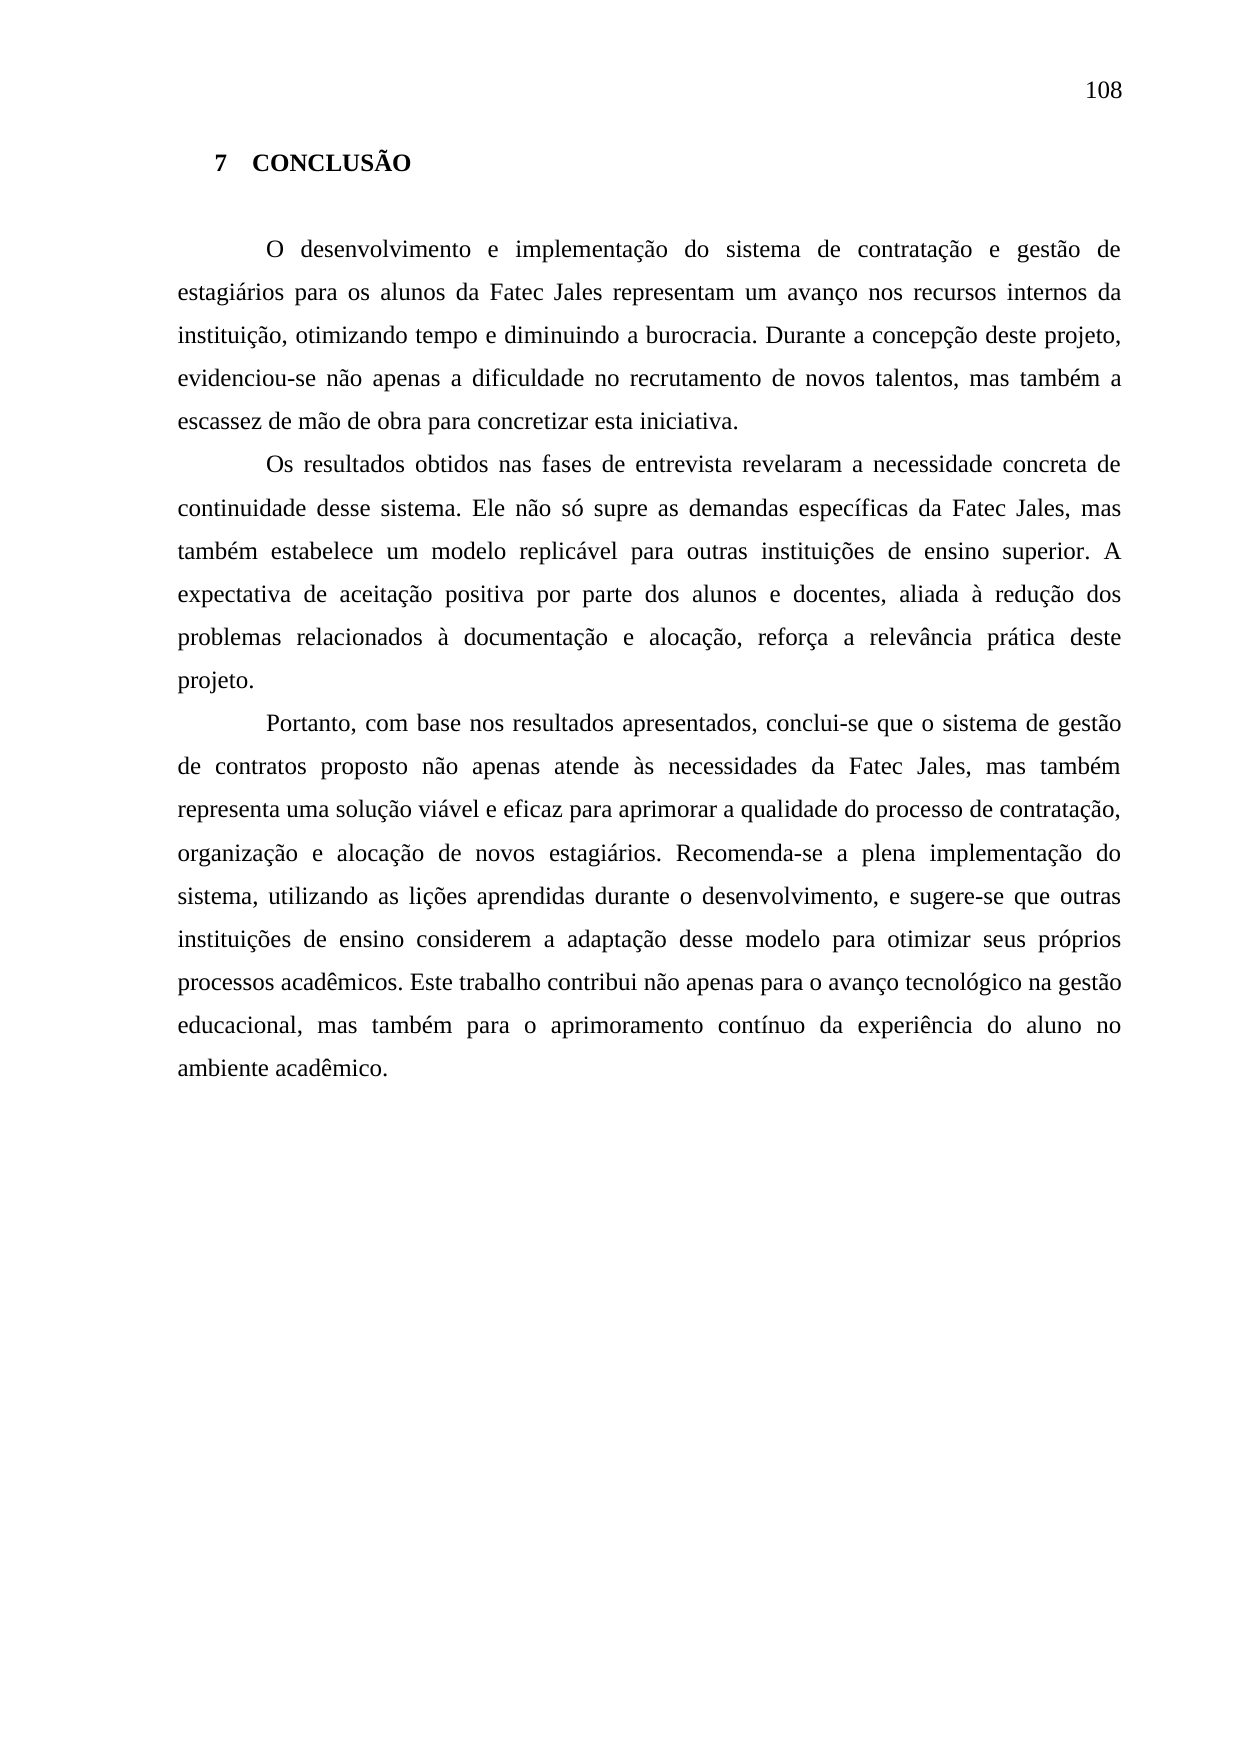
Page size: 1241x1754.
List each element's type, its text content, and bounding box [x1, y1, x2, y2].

text Os resultados obtidos nas fases de entrevista revelaram a necessidade concreta de continuidade desse sistema. Ele não só supre as demandas específicas da Fatec Jales, mas também estabelece um modelo replicável para outras instituições de ensino superior. A expectativa de aceitação positiva por parte dos alunos e docentes, aliada à redução dos problemas relacionados à documentação e alocação, reforça a relevância prática deste projeto. [177, 449, 1122, 694]
text O desenvolvimento e implementação do sistema de contratação e gestão de estagiários para os alunos da Fatec Jales representam um avanço nos recursos internos da instituição, otimizando tempo e diminuindo a burocracia. Durante a concepção deste projeto, evidenciou-se não apenas a dificuldade no recrutamento de novos talentos, mas também a escassez de mão de obra para concretizar esta iniciativa. [177, 234, 1122, 435]
text Portanto, com base nos resultados apresentados, conclui-se que o sistema de gestão de contratos proposto não apenas atende às necessidades da Fatec Jales, mas também representa uma solução viável e eficaz para aprimorar a qualidade do processo de contratação, organização e alocação de novos estagiários. Recomenda-se a plena implementação do sistema, utilizando as lições aprendidas durante o desenvolvimento, e sugere-se que outras instituições de ensino considerem a adaptação desse modelo para otimizar seus próprios processos acadêmicos. Este trabalho contribui não apenas para o avanço tecnológico na gestão educacional, mas também para o aprimoramento contínuo da experiência do aluno no ambiente acadêmico. [177, 708, 1122, 1082]
subtitle CONCLUSÃO [214, 148, 1122, 176]
